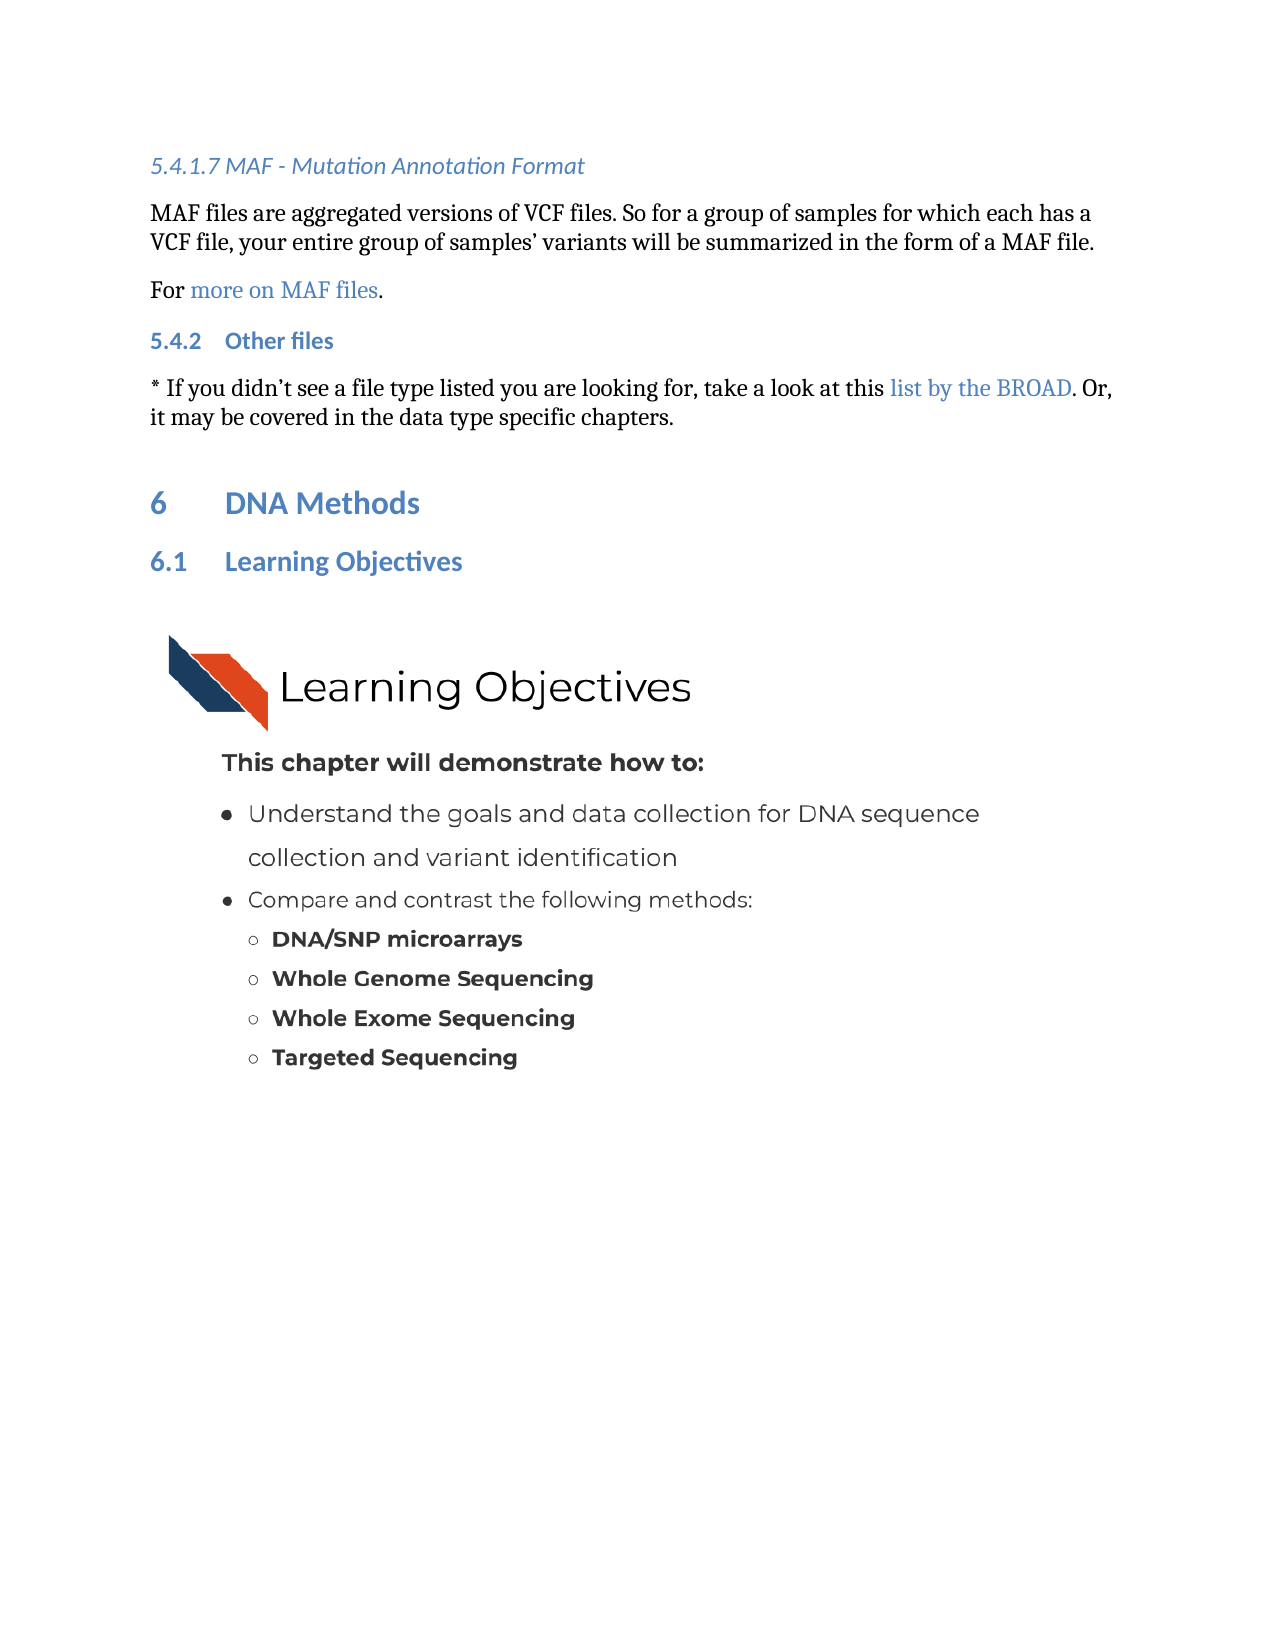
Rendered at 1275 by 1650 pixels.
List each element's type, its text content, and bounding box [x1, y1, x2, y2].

picture [168, 597, 1044, 1090]
subtitle 6 DNA Methods [150, 482, 1125, 523]
text MAF files are aggregated versions of VCF files. So for a group of samples for which each has a VCF file, your entire group of samples’ variants will be summarized in the form of a MAF file. [150, 199, 1125, 257]
subtitle 6.1 Learning Objectives [150, 543, 1125, 579]
text * If you didn’t see a file type listed you are looking for, take a look at this list by the BROAD. Or, it may be covered in the data type specific chapters. [150, 374, 1125, 432]
text For more on MAF files. [150, 276, 1125, 304]
subtitle 5.4.1.7 MAF - Mutation Annotation Format [150, 150, 1125, 181]
subtitle 5.4.2 Other files [150, 325, 1125, 356]
